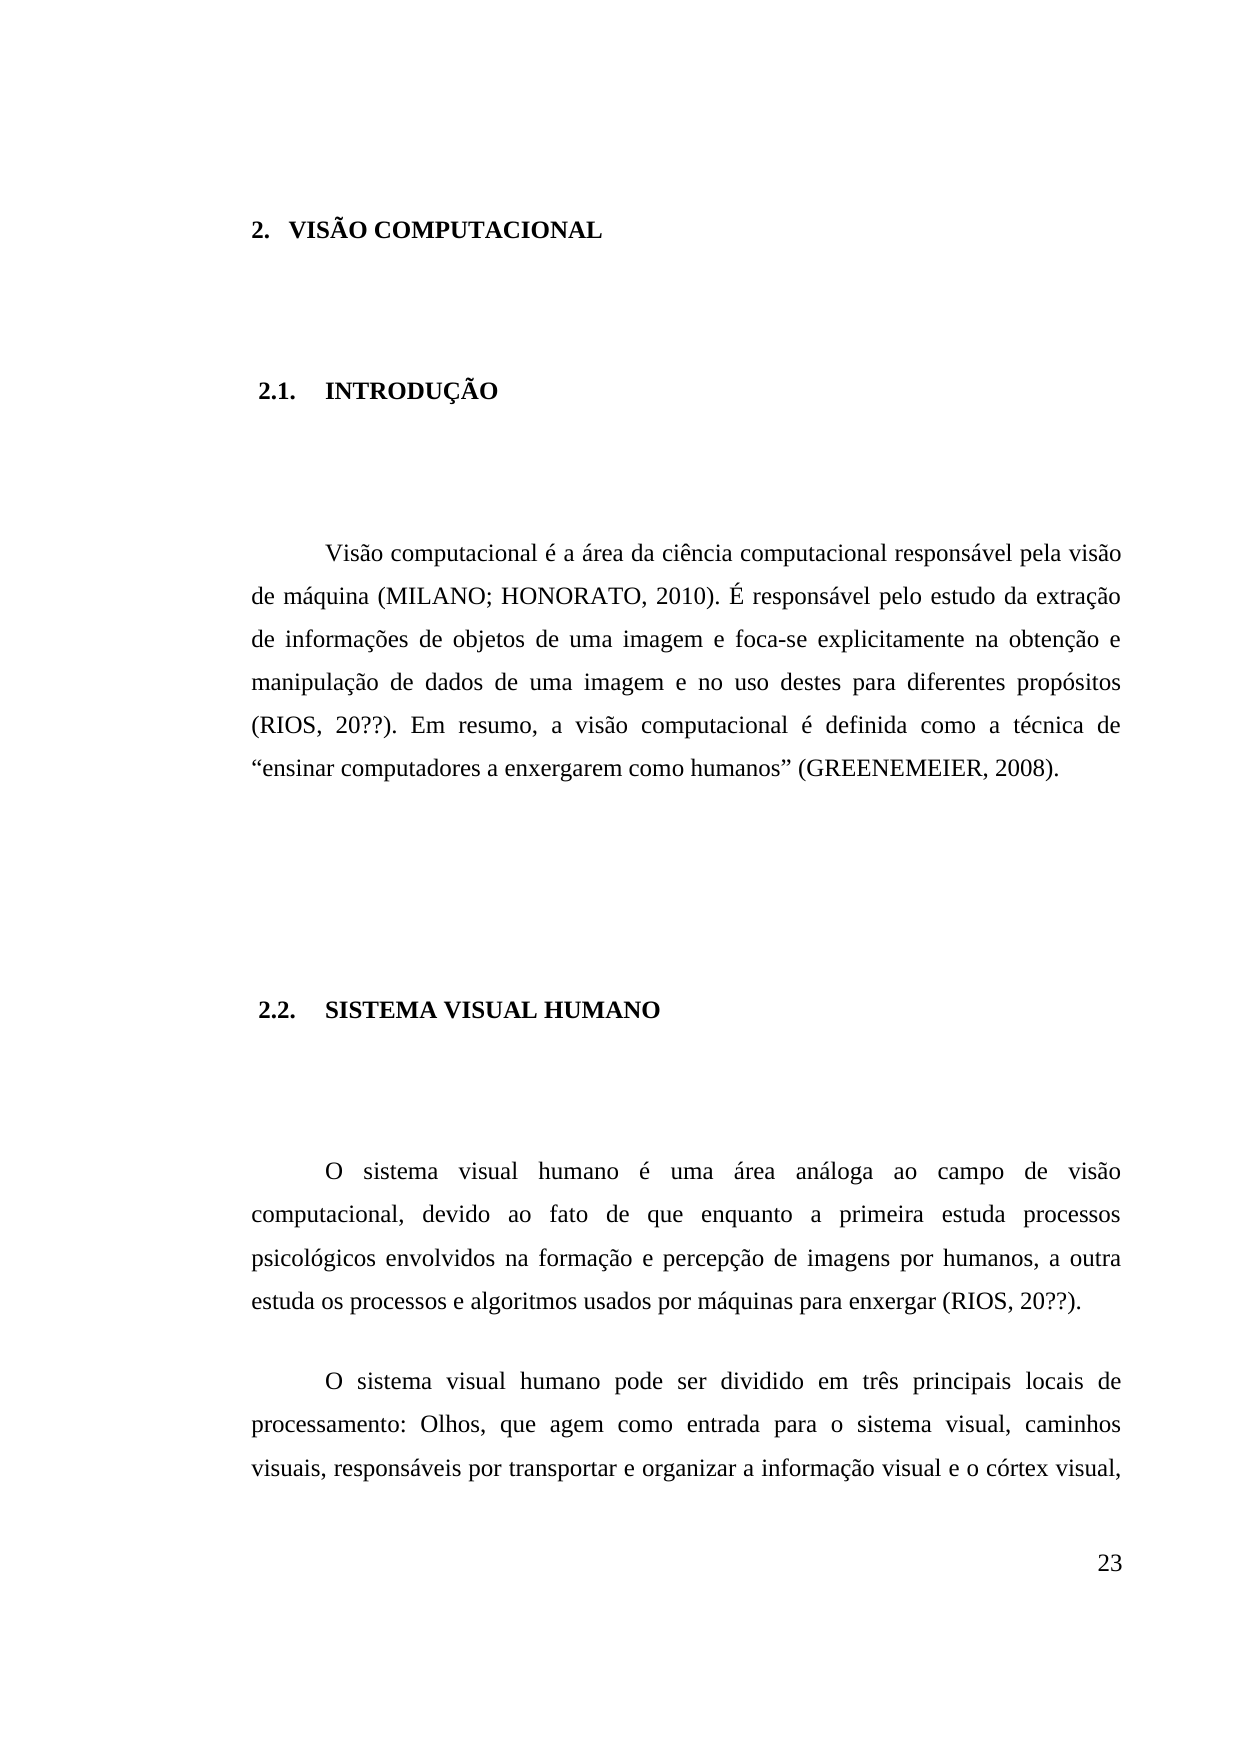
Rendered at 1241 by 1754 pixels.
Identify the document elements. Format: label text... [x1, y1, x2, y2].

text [251, 1366, 1122, 1481]
subtitle VISÃO COMPUTACIONAL [251, 215, 1122, 244]
text O sistema visual humano é uma área análoga ao campo de visão computacional, devido ao fato de que enquanto a primeira estuda processos psicológicos envolvidos na formação e percepção de imagens por humanos, a outra estuda os processos e algoritmos usados por máquinas para enxergar (RIOS, 20??). [251, 1156, 1122, 1314]
text Visão computacional é a área da ciência computacional responsável pela visão de máquina (MILANO; HONORATO, 2010). É responsável pelo estudo da extração de informações de objetos de uma imagem e foca-se explicitamente na obtenção e manipulação de dados de uma imagem e no uso destes para diferentes propósitos (RIOS, 20??). Em resumo, a visão computacional é definida como a técnica de “ensinar computadores a enxergarem como humanos” (GREENEMEIER, 2008). [251, 538, 1122, 782]
subtitle SISTEMA VISUAL HUMANO [258, 995, 1122, 1024]
subtitle INTRODUÇÃO [258, 376, 1122, 405]
